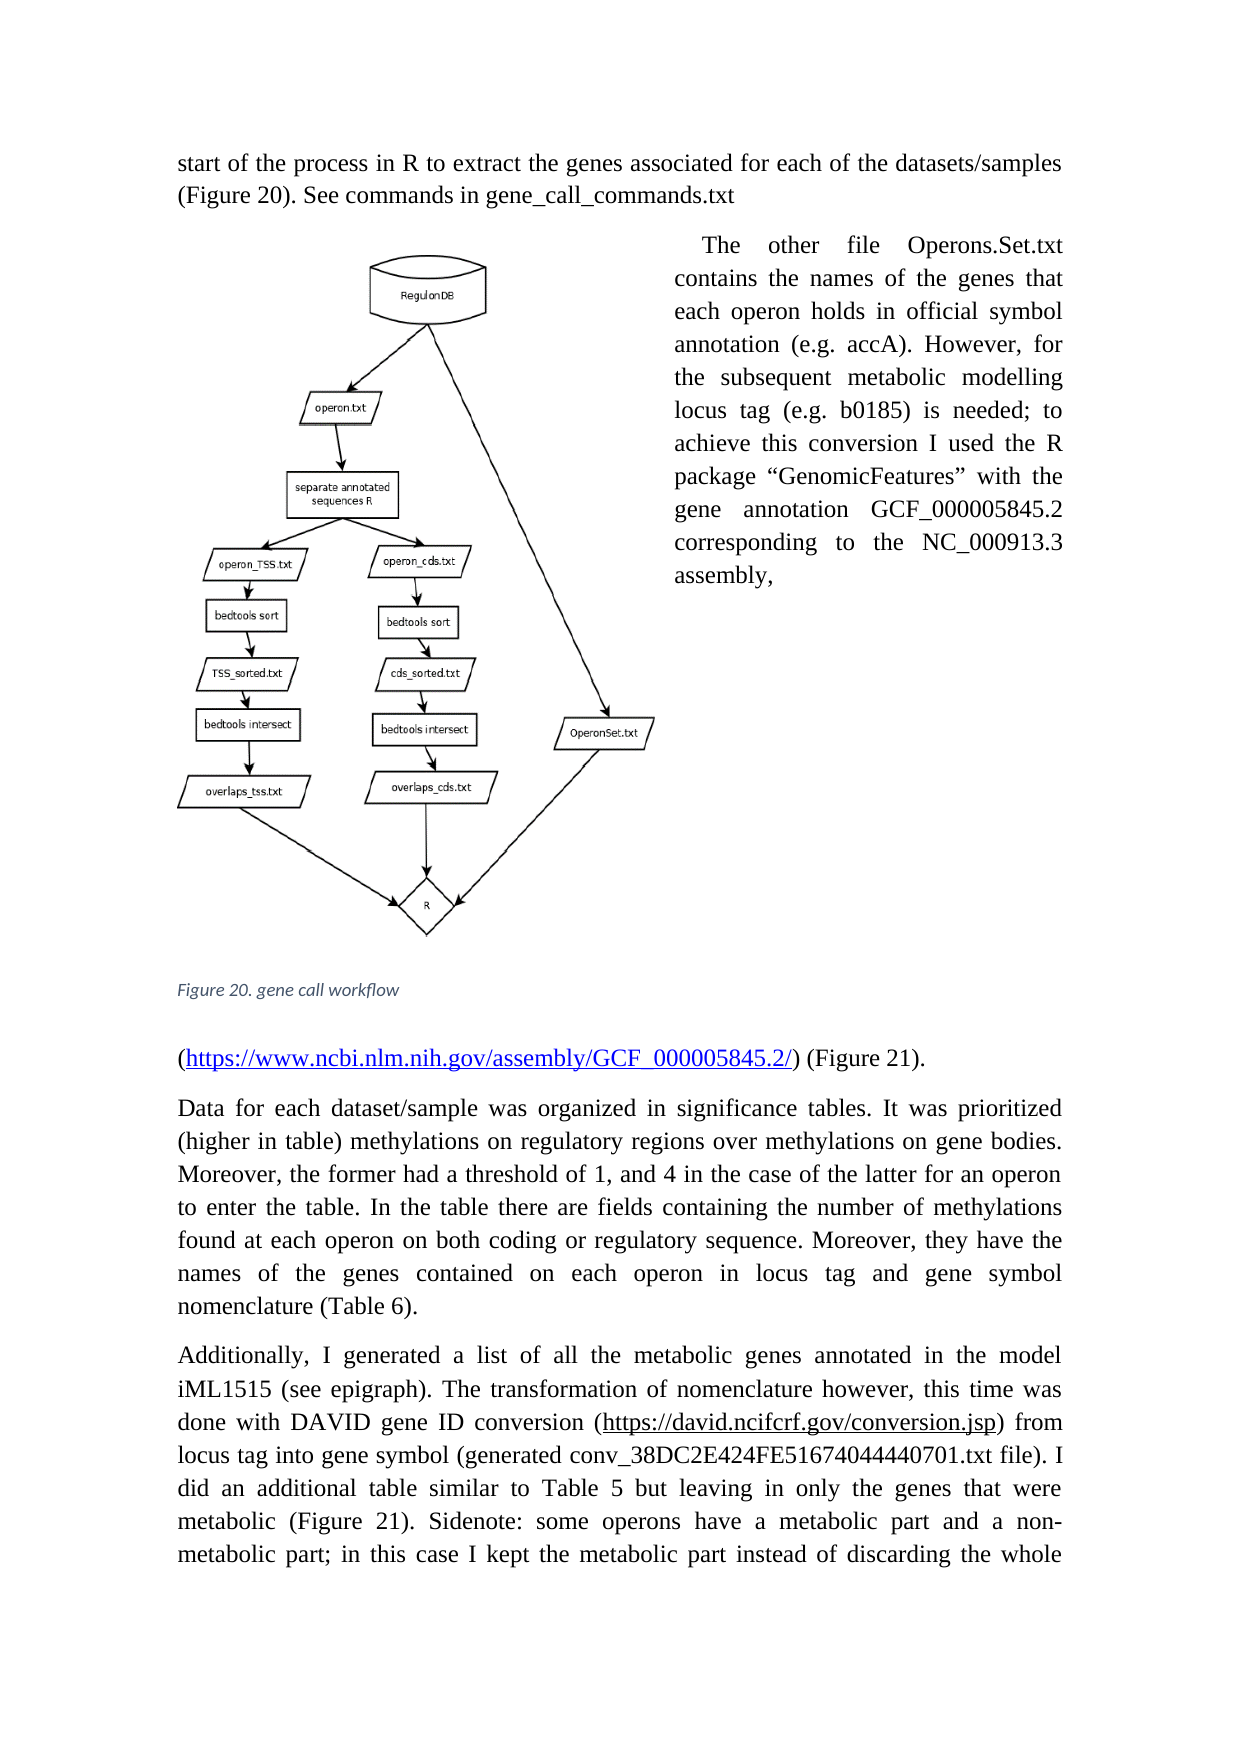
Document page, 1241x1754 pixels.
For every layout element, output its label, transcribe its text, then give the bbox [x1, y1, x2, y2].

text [177, 1341, 1063, 1567]
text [177, 148, 1063, 209]
picture [177, 255, 655, 937]
text Data for each dataset/sample was organized in significance tables. It was prioritized (higher in table) methylations on regulatory regions over methylations on gene bodies. Moreover, the former had a threshold of 1, and 4 in the case of the latter for an operon to enter the table. In the table there are fields containing the number of methylations found at each operon on both coding or regulatory sequence. Moreover, they have the names of the genes contained on each operon in locus tag and gene symbol nomenclature (Table 6). [177, 1093, 1063, 1320]
